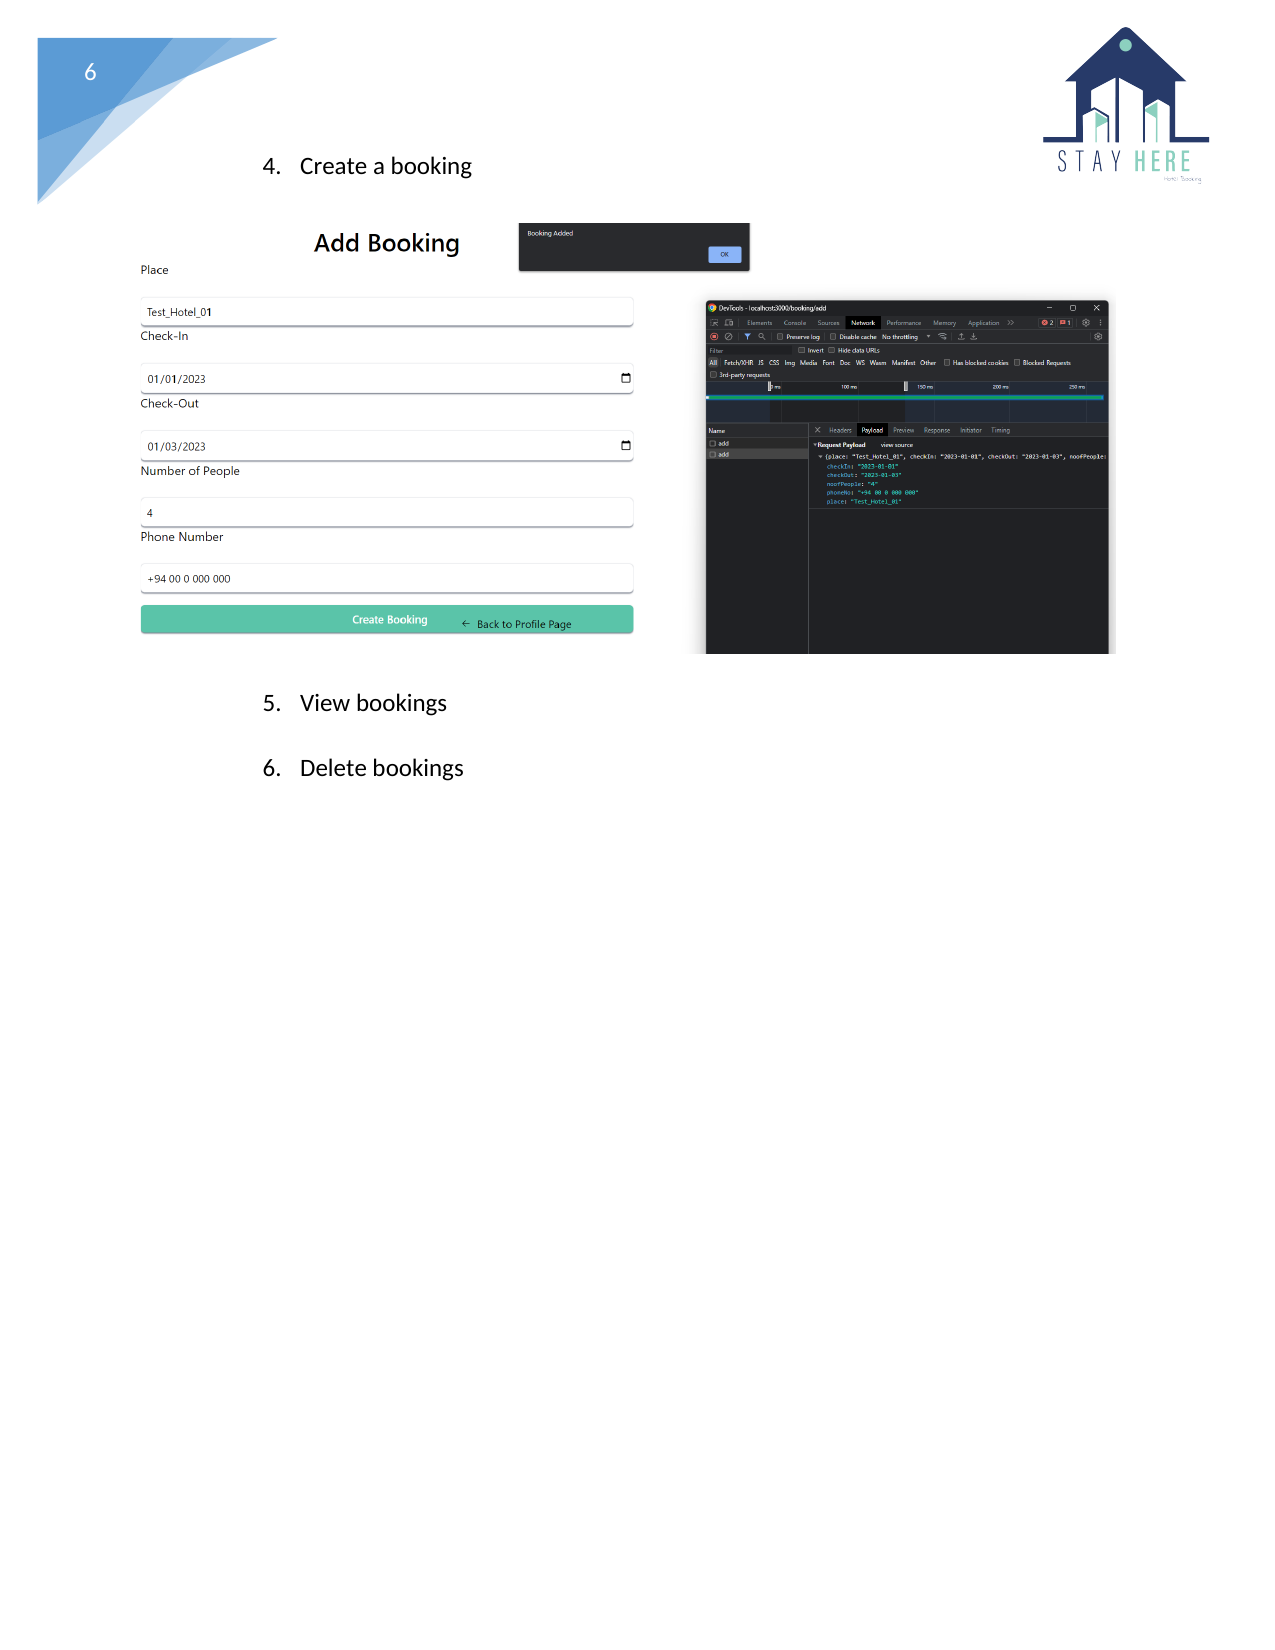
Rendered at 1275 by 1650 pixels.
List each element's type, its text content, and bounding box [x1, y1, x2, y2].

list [262, 753, 1125, 1441]
picture [37, 37, 279, 206]
picture [998, 0, 1254, 221]
picture [140, 223, 1116, 654]
list View bookings [262, 687, 1125, 717]
